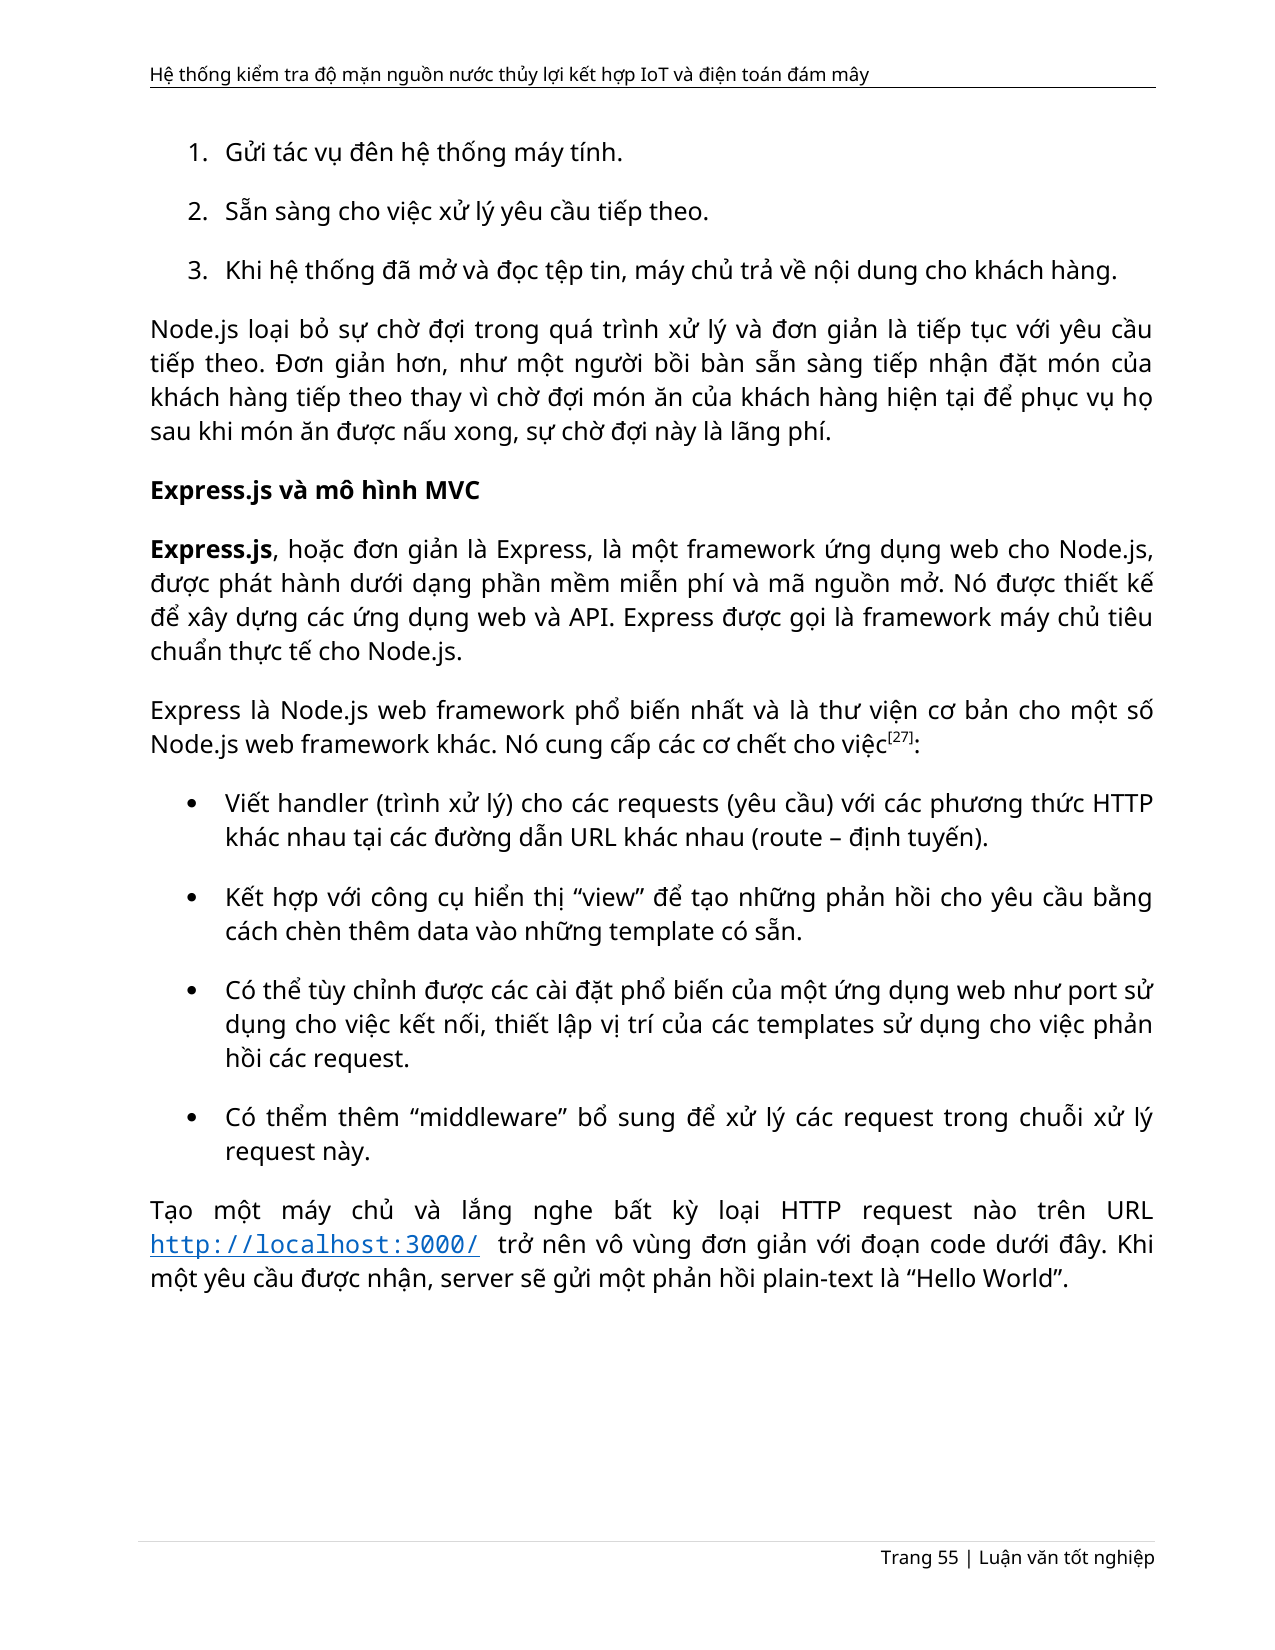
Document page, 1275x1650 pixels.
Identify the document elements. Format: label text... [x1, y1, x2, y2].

text Tạo một máy chủ và lắng nghe bất kỳ loại HTTP request nào trên URL http://localhost:3000/ trở nên vô vùng đơn giản với đoạn code dưới đây. Khi một yêu cầu được nhận, server sẽ gửi một phản hồi plain-text là “Hello World”. [150, 1193, 1155, 1295]
text Express.js và mô hình MVC [150, 473, 1155, 507]
list Kết hợp với công cụ hiển thị “view” để tạo những phản hồi cho yêu cầu bằng cách chèn thêm data vào những template có sẵn. [187, 879, 1155, 947]
text Express là Node.js web framework phổ biến nhất và là thư viện cơ bản cho một số Node.js web framework khác. Nó cung cấp các cơ chết cho việc[27]: [150, 693, 1155, 761]
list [187, 193, 1155, 227]
list Khi hệ thống đã mở và đọc tệp tin, máy chủ trả về nội dung cho khách hàng. [187, 252, 1155, 286]
text Node.js loại bỏ sự chờ đợi trong quá trình xử lý và đơn giản là tiếp tục với yêu cầu tiếp theo. Đơn giản hơn, như một người bồi bàn sẵn sàng tiếp nhận đặt món của khách hàng tiếp theo thay vì chờ đợi món ăn của khách hàng hiện tại để phục vụ họ sau khi món ăn được nấu xong, sự chờ đợi này là lãng phí. [150, 311, 1155, 448]
list Có thể tùy chỉnh được các cài đặt phổ biến của một ứng dụng web như port sử dụng cho việc kết nối, thiết lập vị trí của các templates sử dụng cho việc phản hồi các request. [187, 972, 1155, 1074]
list Viết handler (trình xử lý) cho các requests (yêu cầu) với các phương thức HTTP khác nhau tại các đường dẫn URL khác nhau (route – định tuyến). [187, 786, 1155, 854]
list Có thểm thêm “middleware” bổ sung để xử lý các request trong chuỗi xử lý request này. [187, 1099, 1155, 1168]
list Gửi tác vụ đên hệ thống máy tính. [187, 134, 1155, 168]
text Express.js, hoặc đơn giản là Express, là một framework ứng dụng web cho Node.js, được phát hành dưới dạng phần mềm miễn phí và mã nguồn mở. Nó được thiết kế để xây dựng các ứng dụng web và API. Express được gọi là framework máy chủ tiêu chuẩn thực tế cho Node.js. [150, 532, 1155, 668]
